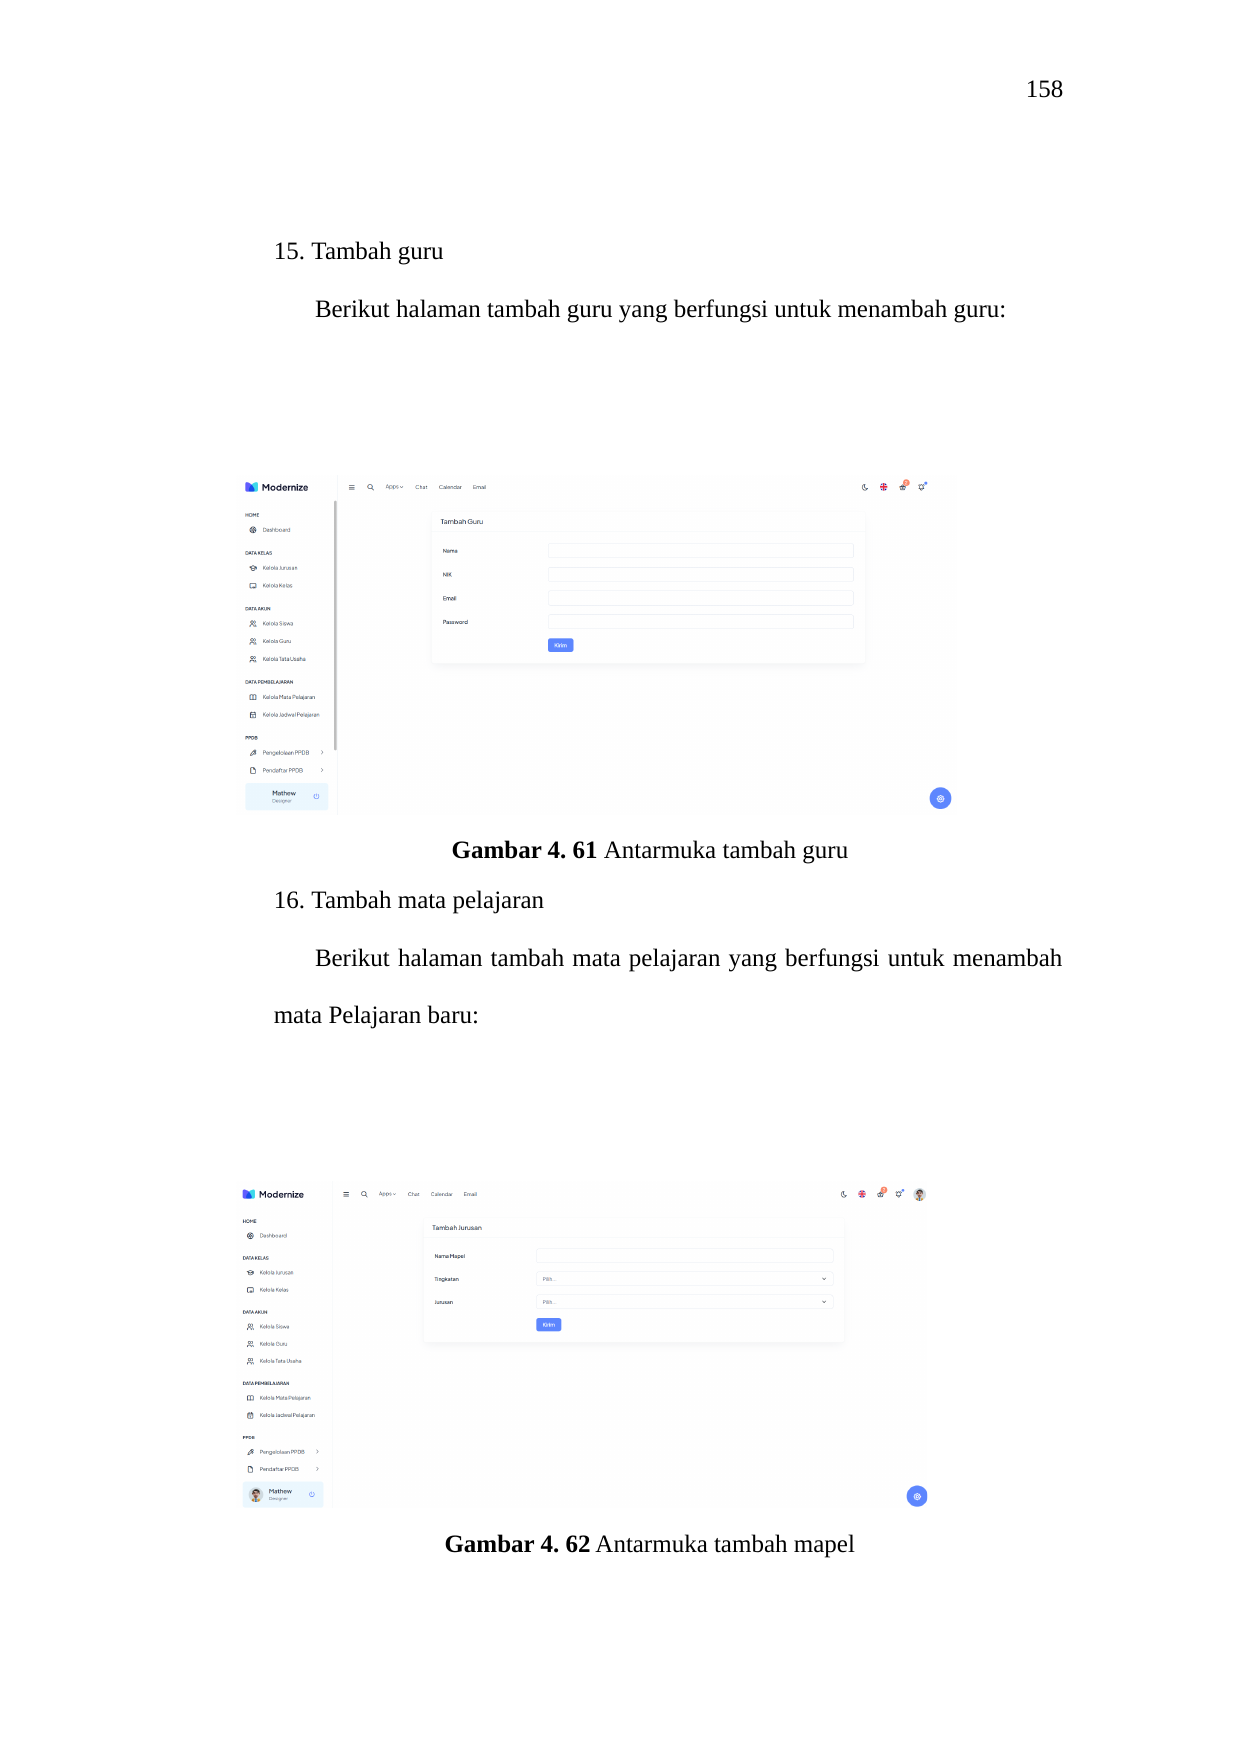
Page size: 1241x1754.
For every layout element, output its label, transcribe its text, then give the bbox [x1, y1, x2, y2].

list Berikut halaman tambah guru yang berfungsi untuk menambah guru: [273, 294, 1063, 322]
picture [236, 1181, 928, 1508]
list Tambah mata pelajaran [274, 885, 1063, 914]
picture [236, 475, 958, 815]
list Tambah guru [274, 236, 1063, 265]
list Berikut halaman tambah mata pelajaran yang berfungsi untuk menambah mata Pelajaran baru: [273, 943, 1063, 1029]
